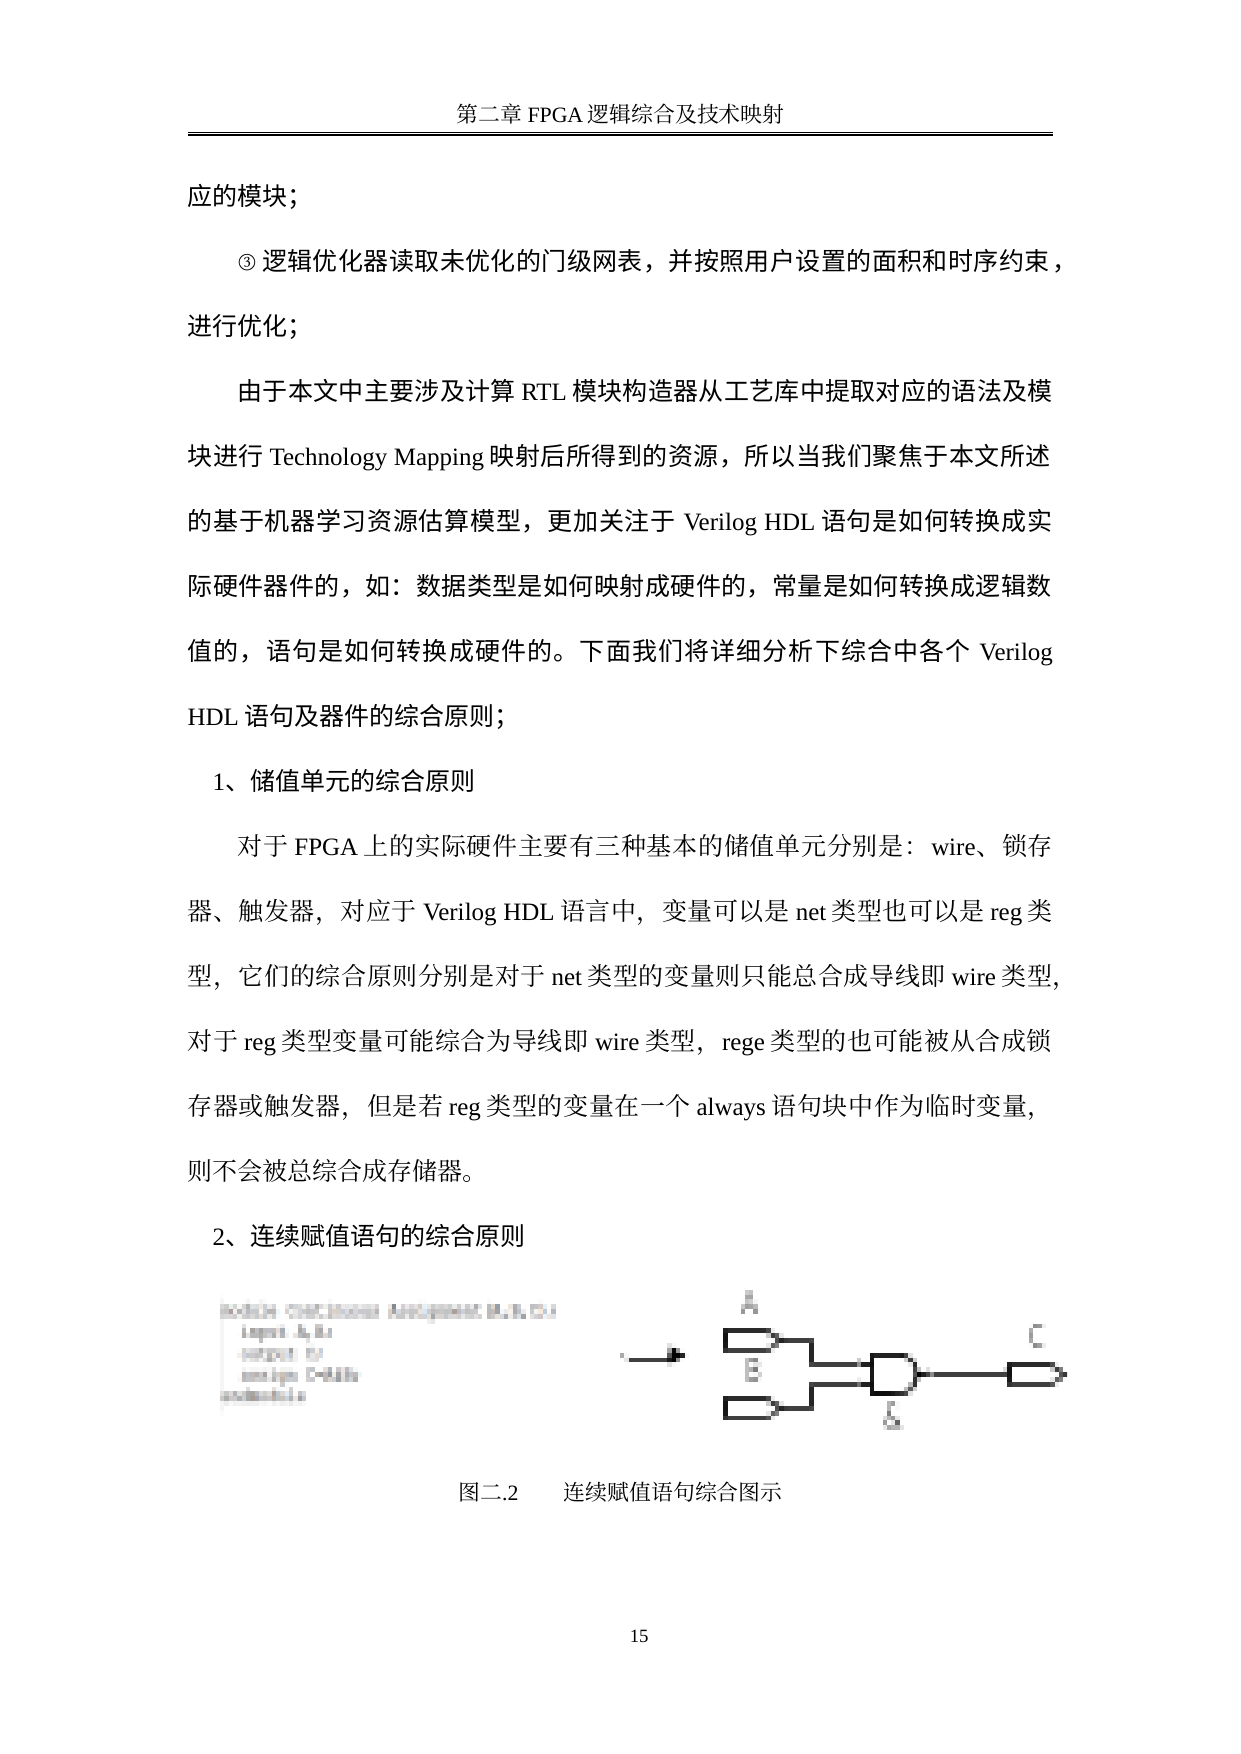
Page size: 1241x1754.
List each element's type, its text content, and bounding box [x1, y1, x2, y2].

text ③逻辑优化器读取未优化的门级网表，并按照用户设置的面积和时序约束，进行优化； [187, 227, 1053, 357]
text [187, 162, 1053, 227]
text 2、连续赋值语句的综合原则 [187, 1202, 1053, 1267]
text 1、储值单元的综合原则 [187, 747, 1053, 812]
text 对于FPGA上的实际硬件主要有三种基本的储值单元分别是：wire、锁存器、触发器，对应于Verilog HDL语言中，变量可以是net类型也可以是reg类型，它们的综合原则分别是对于net类型的变量则只能总合成导线即wire类型，对于reg类型变量可能综合为导线即wire类型，rege类型的也可能被从合成锁存器或触发器，但是若reg类型的变量在一个always语句块中作为临时变量，则不会被总综合成存储器。 [187, 812, 1053, 1202]
text 由于本文中主要涉及计算RTL模块构造器从工艺库中提取对应的语法及模块进行Technology Mapping映射后所得到的资源，所以当我们聚焦于本文所述的基于机器学习资源估算模型，更加关注于Verilog HDL语句是如何转换成实际硬件器件的，如：数据类型是如何映射成硬件的，常量是如何转换成逻辑数值的，语句是如何转换成硬件的。下面我们将详细分析下综合中各个Verilog HDL语句及器件的综合原则； [187, 357, 1053, 747]
text 连续赋值语句综合图示 [187, 1474, 1053, 1507]
